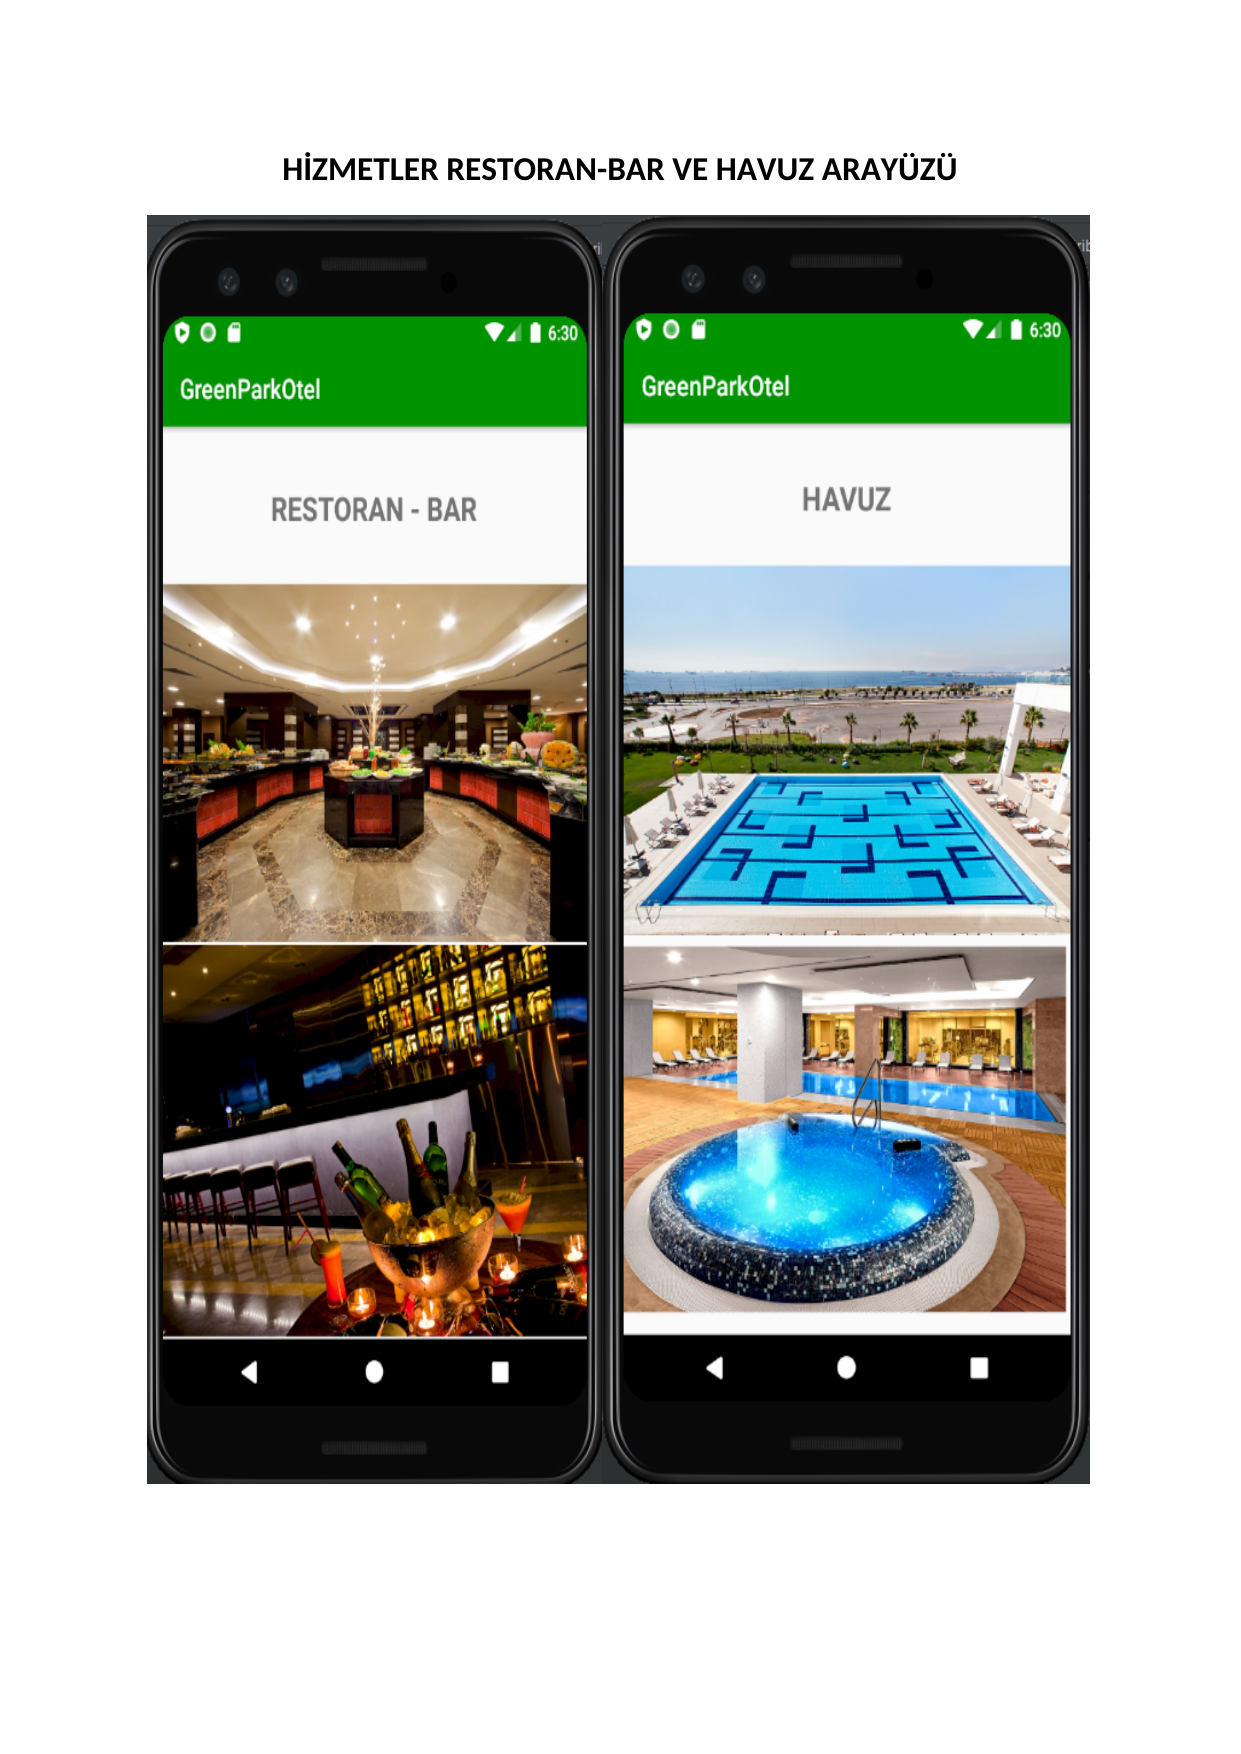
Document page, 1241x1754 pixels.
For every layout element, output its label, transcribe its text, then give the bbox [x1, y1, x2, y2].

text HİZMETLER RESTORAN-BAR VE HAVUZ ARAYÜZÜ [148, 148, 1093, 188]
picture [147, 215, 1090, 1484]
